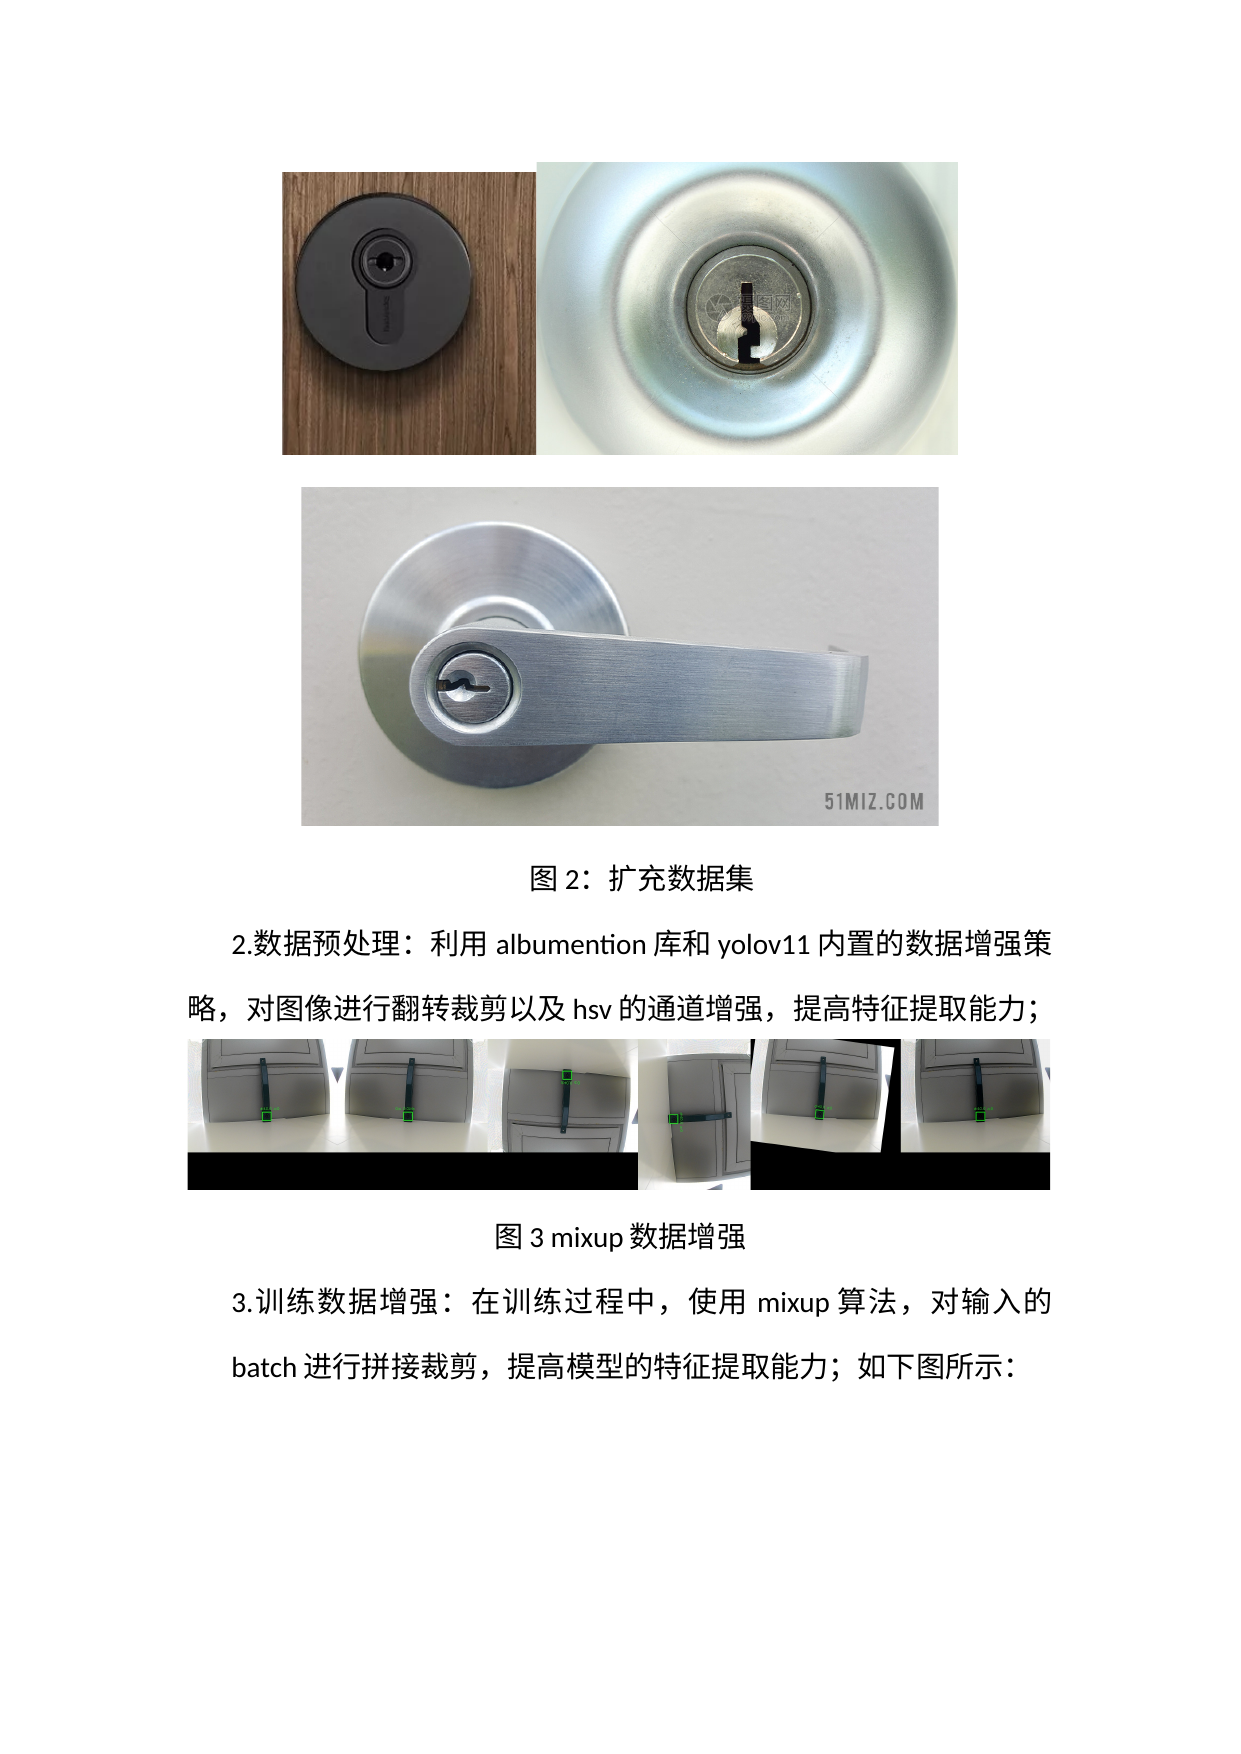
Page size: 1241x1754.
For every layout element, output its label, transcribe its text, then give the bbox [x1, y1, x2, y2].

list 3.训练数据增强：在训练过程中，使用mixup算法，对输入的batch进行拼接裁剪，提高模型的特征提取能力；如下图所示： [231, 1267, 1053, 1397]
picture [187, 1039, 1050, 1190]
picture [301, 487, 939, 826]
text 2.数据预处理：利用albumention库和yolov11内置的数据增强策略，对图像进行翻转裁剪以及hsv的通道增强，提高特征提取能力； [187, 909, 1053, 1039]
text 图2：扩充数据集 [187, 844, 1053, 909]
text 图3 mixup数据增强 [187, 1202, 1053, 1267]
picture [282, 162, 958, 455]
